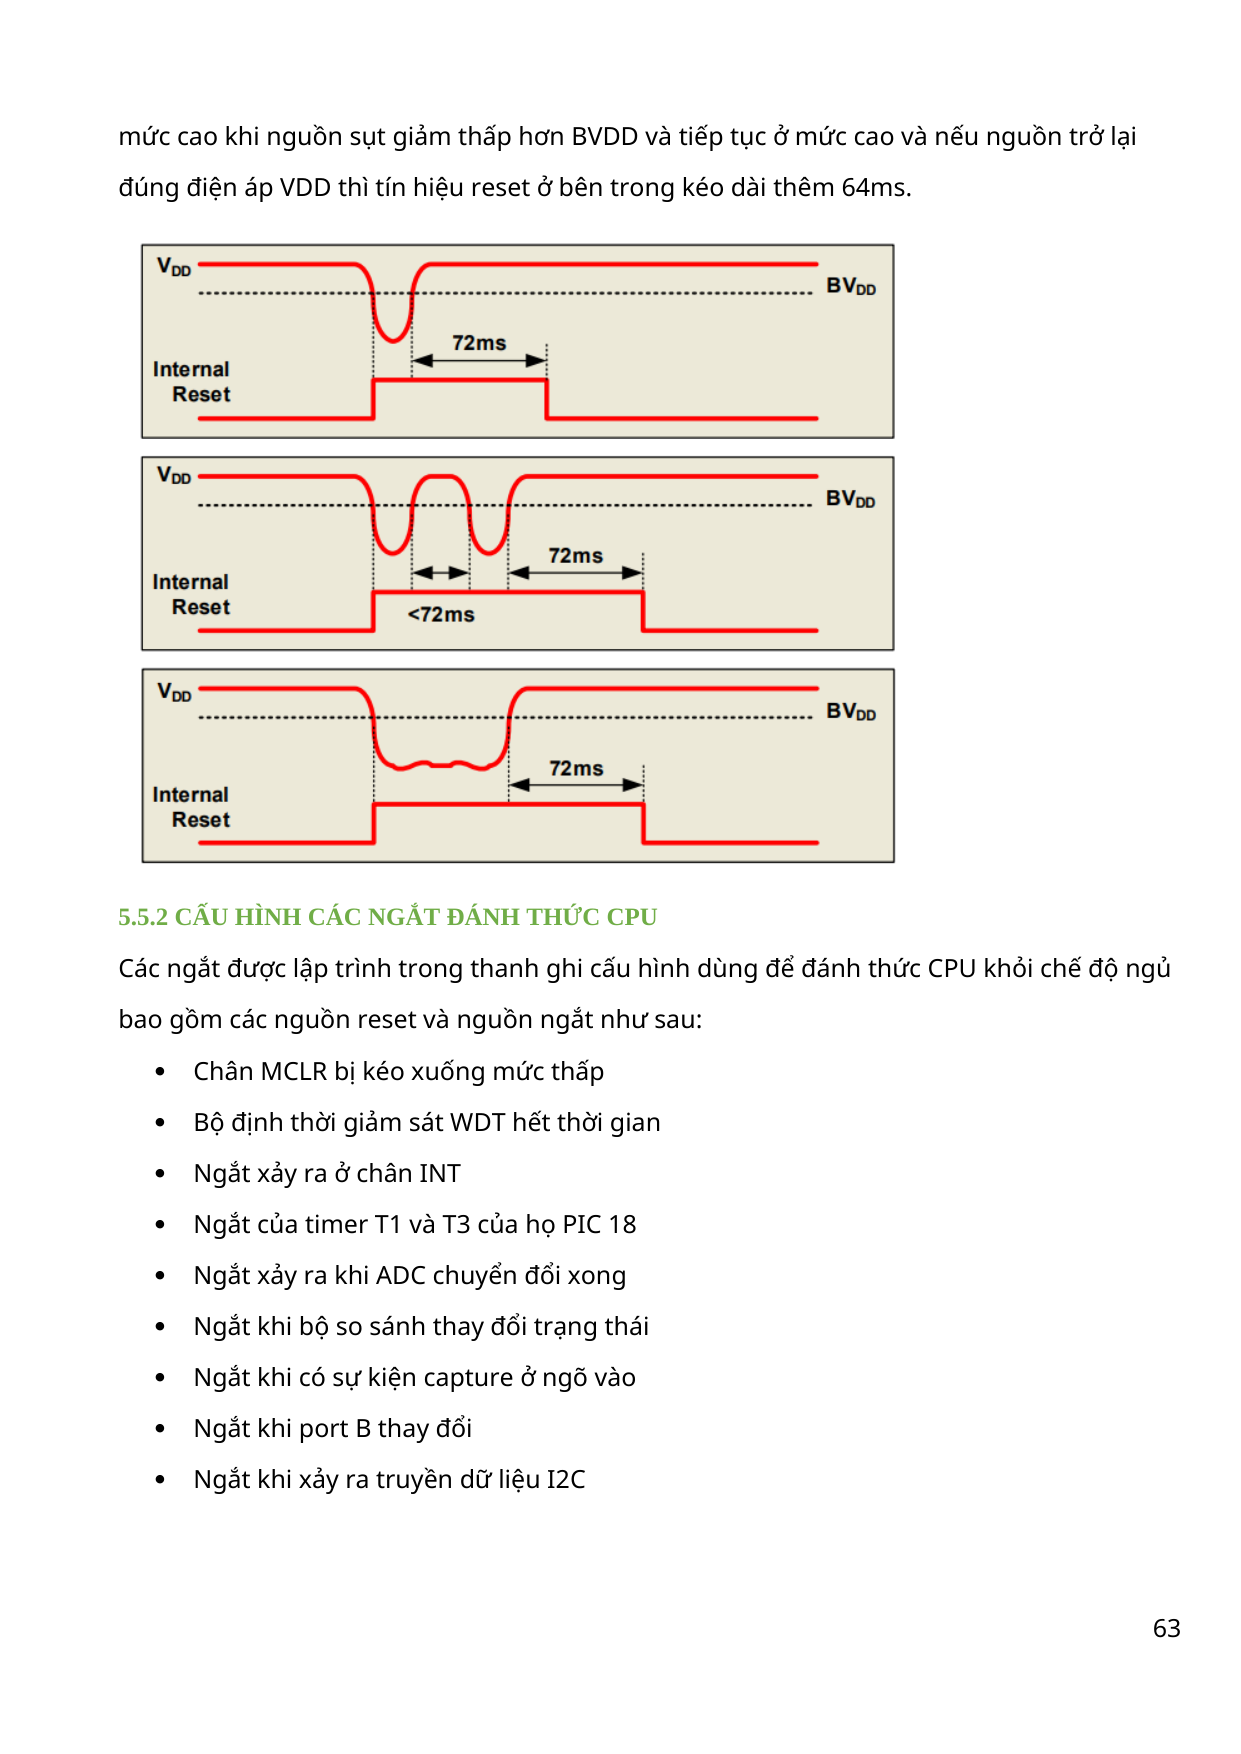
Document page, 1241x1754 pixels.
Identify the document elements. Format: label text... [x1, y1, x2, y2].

list Ngắt của timer T1 và T3 của họ PIC 18 [156, 1206, 1181, 1240]
text Các ngắt được lập trình trong thanh ghi cấu hình dùng để đánh thức CPU khỏi chế độ ngủ bao gồm các nguồn reset và nguồn ngắt như sau: [118, 951, 1181, 1036]
list Ngắt khi bộ so sánh thay đổi trạng thái [156, 1308, 1181, 1342]
list Ngắt khi xảy ra truyền dữ liệu I2C [156, 1462, 1181, 1496]
list Chân MCLR bị kéo xuống mức thấp [156, 1053, 1181, 1087]
list Ngắt xảy ra khi ADC chuyển đổi xong [156, 1257, 1181, 1291]
list Ngắt khi có sự kiện capture ở ngõ vào [156, 1359, 1181, 1393]
list Ngắt khi port B thay đổi [156, 1411, 1181, 1444]
list Ngắt xảy ra ở chân INT [156, 1155, 1181, 1189]
list Bộ định thời giảm sát WDT hết thời gian [156, 1104, 1181, 1138]
picture [118, 220, 911, 877]
subtitle 5.5.2 CẤU HÌNH CÁC NGẮT ĐÁNH THỨC CPU [118, 902, 1181, 931]
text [118, 118, 1181, 203]
